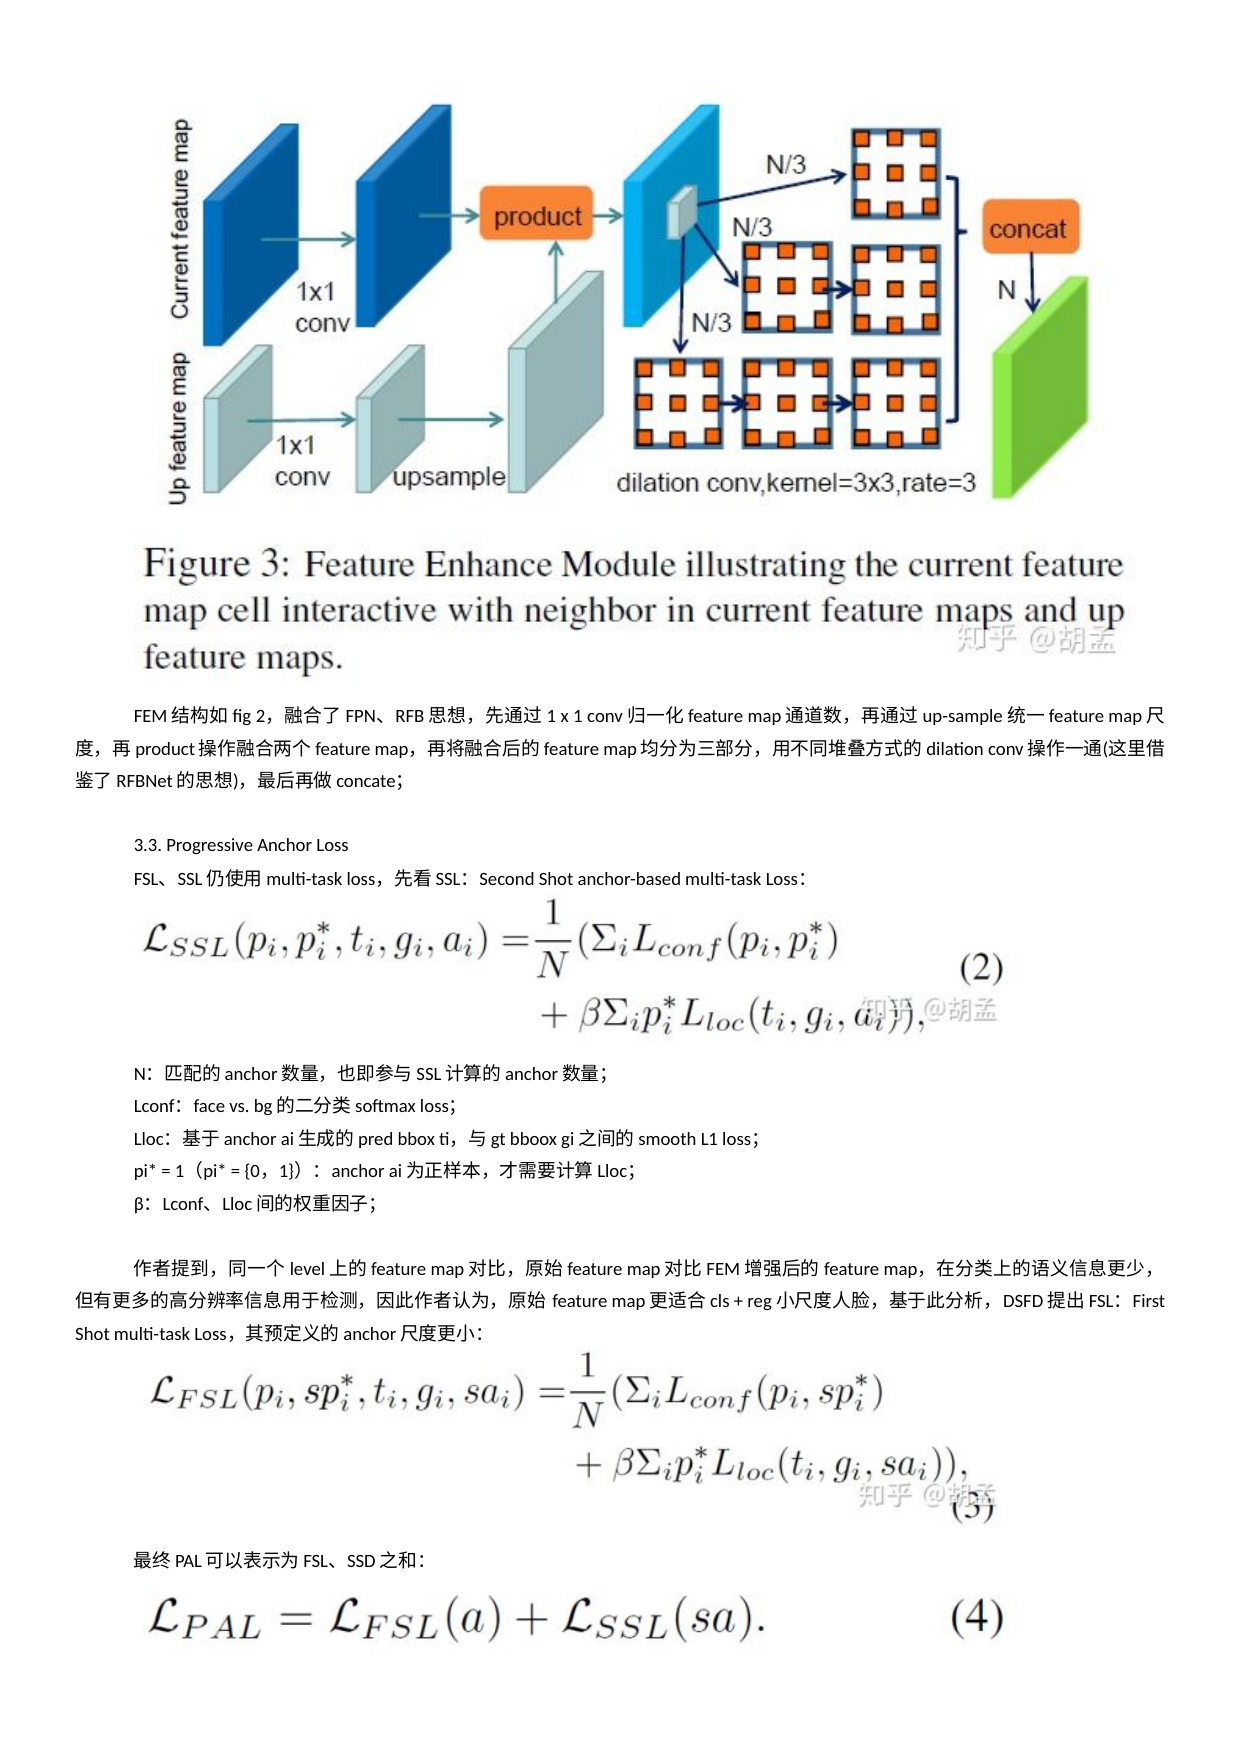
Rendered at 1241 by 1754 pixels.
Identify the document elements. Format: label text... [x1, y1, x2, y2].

text 最终PAL可以表示为FSL、SSD之和： [75, 1543, 1165, 1576]
picture [133, 1575, 1020, 1656]
picture [133, 893, 1020, 1047]
text Lconf：face vs. bg的二分类softmax loss； [75, 1088, 1165, 1121]
text 3.3. Progressive Anchor Loss [75, 828, 1165, 861]
picture [133, 80, 1142, 683]
text FSL、SSL仍使用multi-task loss，先看SSL：Second Shot anchor-based multi-task Loss： [75, 861, 1165, 893]
text pi* = 1（pi* = {0，1}）：anchor ai为正样本，才需要计算Lloc； [75, 1153, 1165, 1186]
text β：Lconf、Lloc间的权重因子； [75, 1186, 1165, 1218]
picture [133, 1348, 1020, 1532]
text FEM结构如fig 2，融合了FPN、RFB思想，先通过1 x 1 conv归一化feature map通道数，再通过up-sample统一feature map尺度，再product操作融合两个feature map，再将融合后的feature map均分为三部分，用不同堆叠方式的dilation conv操作一通(这里借鉴了RFBNet的思想)，最后再做concate； [75, 698, 1165, 796]
text Lloc：基于anchor ai生成的pred bbox ti，与gt bboox gi之间的smooth L1 loss； [75, 1121, 1165, 1153]
text 作者提到，同一个level上的feature map对比，原始feature map对比FEM增强后的feature map，在分类上的语义信息更少，但有更多的高分辨率信息用于检测，因此作者认为，原始feature map更适合cls + reg小尺度人脸，基于此分析，DSFD提出FSL：First Shot multi-task Loss，其预定义的anchor尺度更小： [75, 1251, 1165, 1348]
text N：匹配的anchor数量，也即参与SSL计算的anchor数量； [75, 1056, 1165, 1088]
